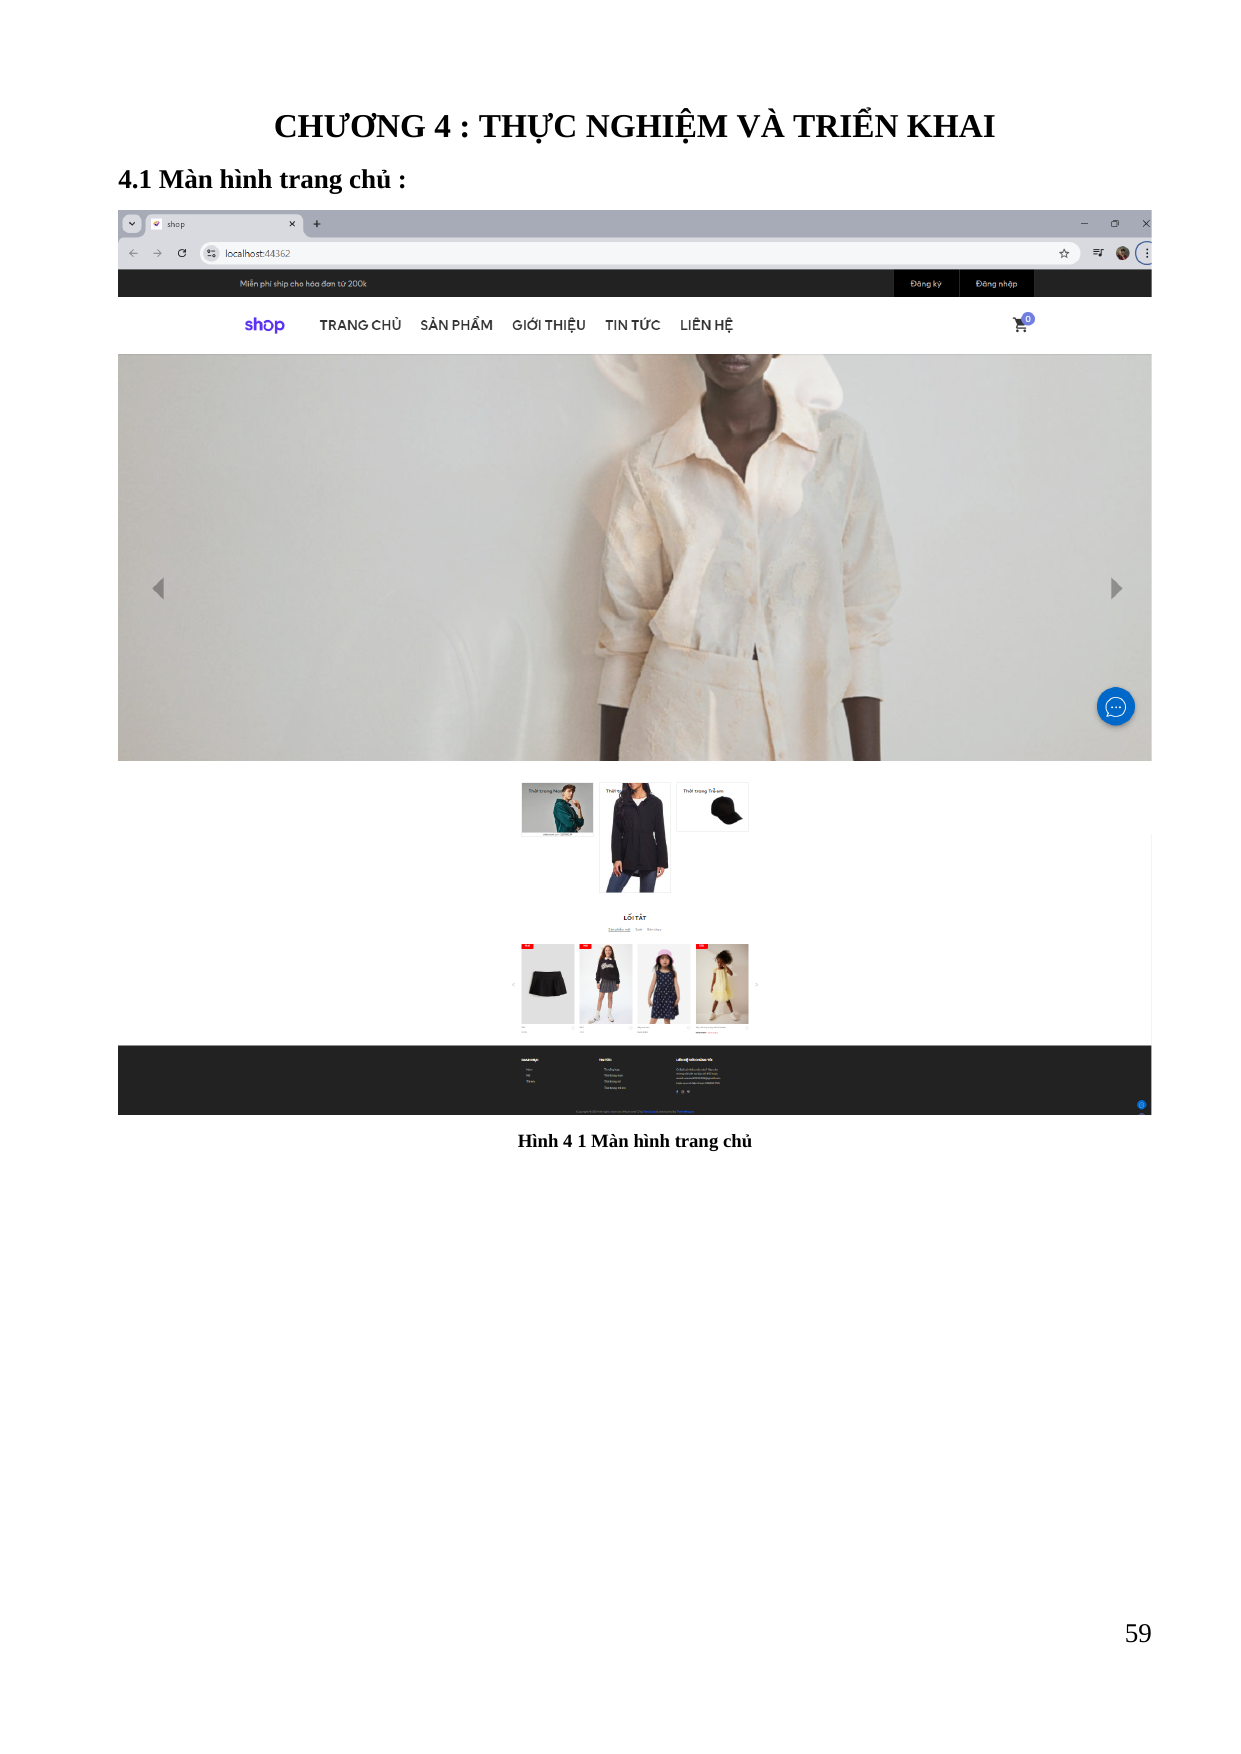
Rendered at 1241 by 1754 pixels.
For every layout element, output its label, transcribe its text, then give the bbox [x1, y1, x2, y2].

text 4.1 Màn hình trang chủ : [118, 164, 1152, 195]
text Hình 4 1 Màn hình trang chủ [118, 1130, 1152, 1152]
text CHƯƠNG 4 : THỰC NGHIỆM VÀ TRIỂN KHAI [118, 106, 1152, 144]
picture [118, 775, 1152, 1115]
picture [118, 210, 1152, 761]
